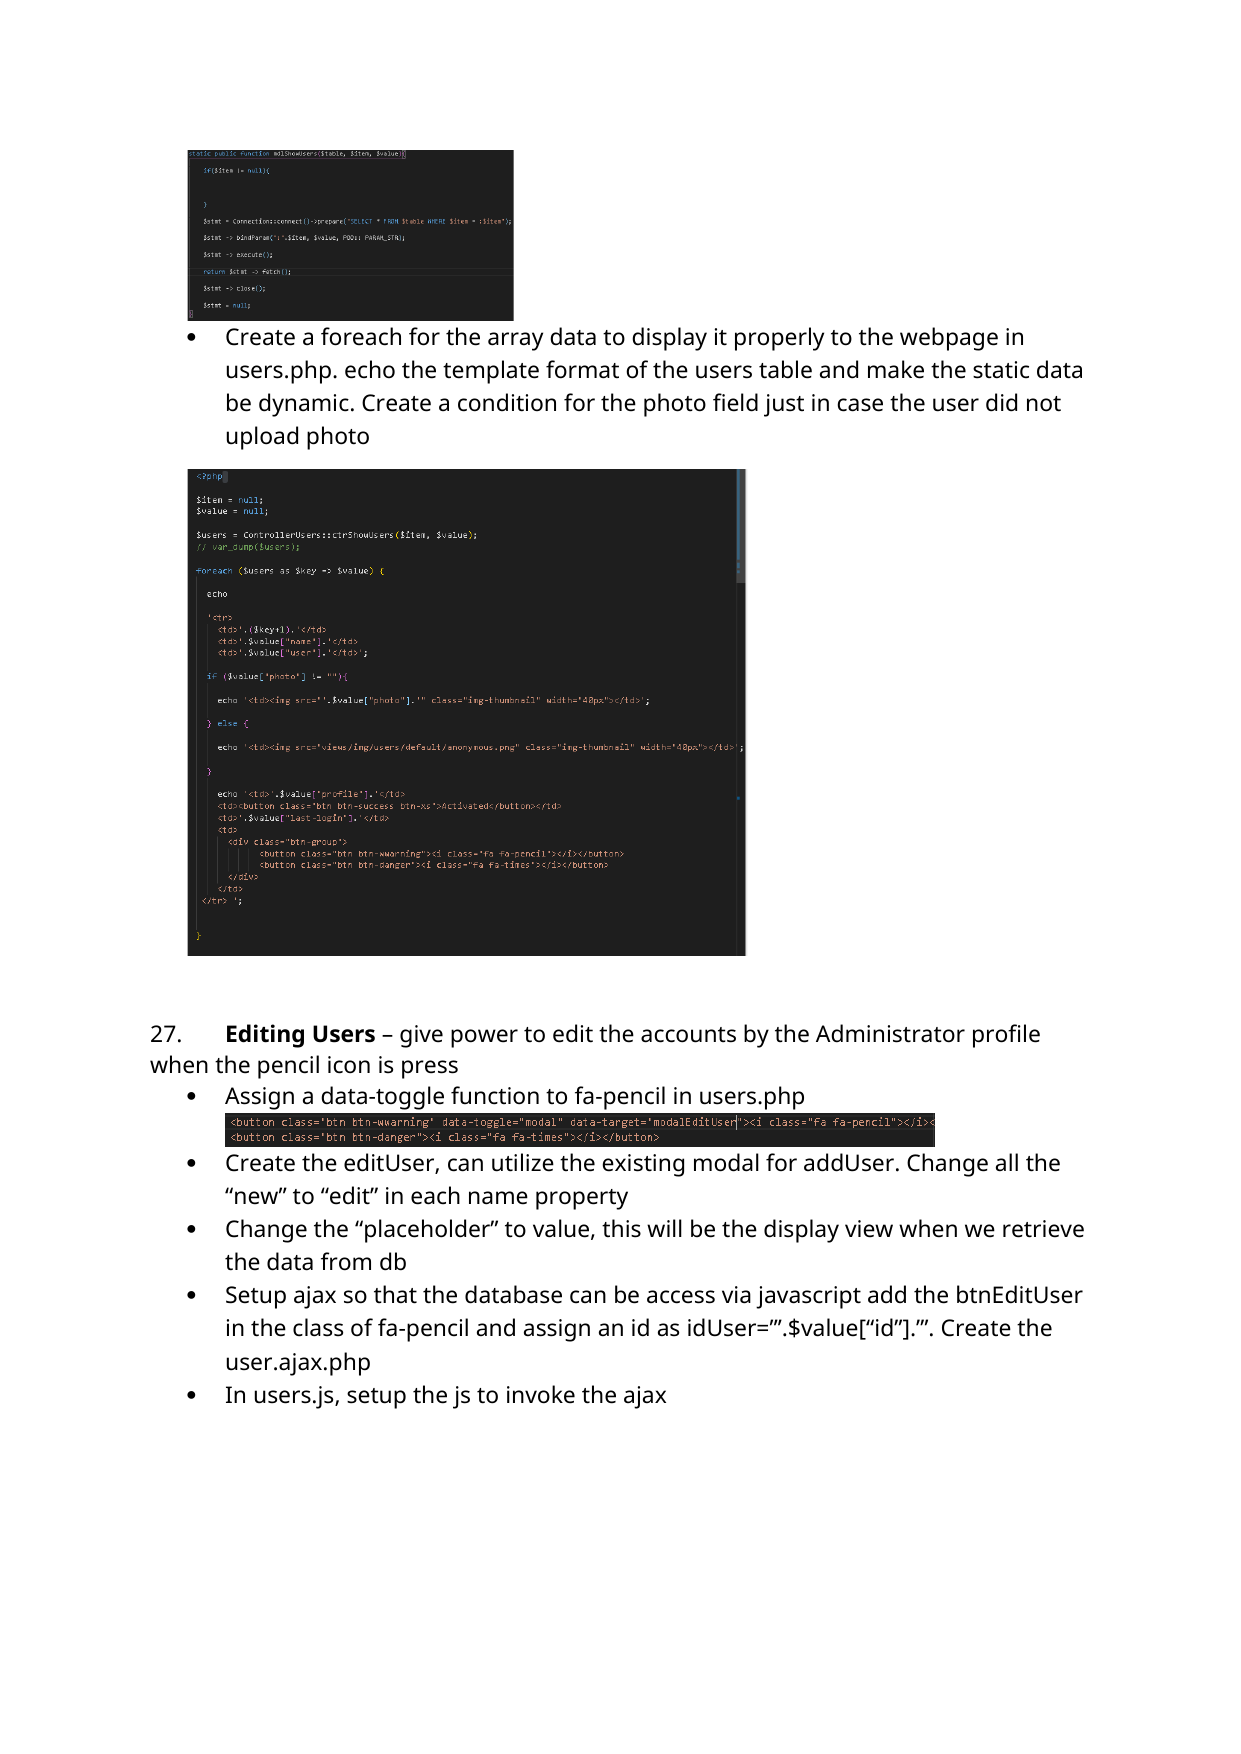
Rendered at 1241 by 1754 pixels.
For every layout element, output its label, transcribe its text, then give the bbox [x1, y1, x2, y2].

list Change the “placeholder” to value, this will be the display view when we retrieve the data from db [187, 1213, 1090, 1277]
list Create a foreach for the array data to display it properly to the webpage in users.php. echo the template format of the users table and make the static data be dynamic. Create a condition for the photo field just in case the user did not upload photo [187, 321, 1090, 451]
picture [225, 1113, 935, 1147]
list 27. Editing Users – give power to edit the accounts by the Administrator profile when the pencil icon is press [150, 1018, 1090, 1080]
picture [187, 469, 748, 956]
list Assign a data-toggle function to fa-pencil in users.php [187, 1080, 1090, 1112]
list Setup ajax so that the database can be access via javascript add the btnEditUser in the class of fa-pencil and assign an id as idUser=”’.$value[“id”].’”. Create the user.ajax.php [187, 1279, 1090, 1377]
list In users.js, setup the js to invoke the ajax [187, 1378, 1090, 1410]
picture [187, 150, 514, 321]
list Create the editUser, can utilize the existing modal for addUser. Change all the “new” to “edit” in each name property [187, 1147, 1090, 1211]
